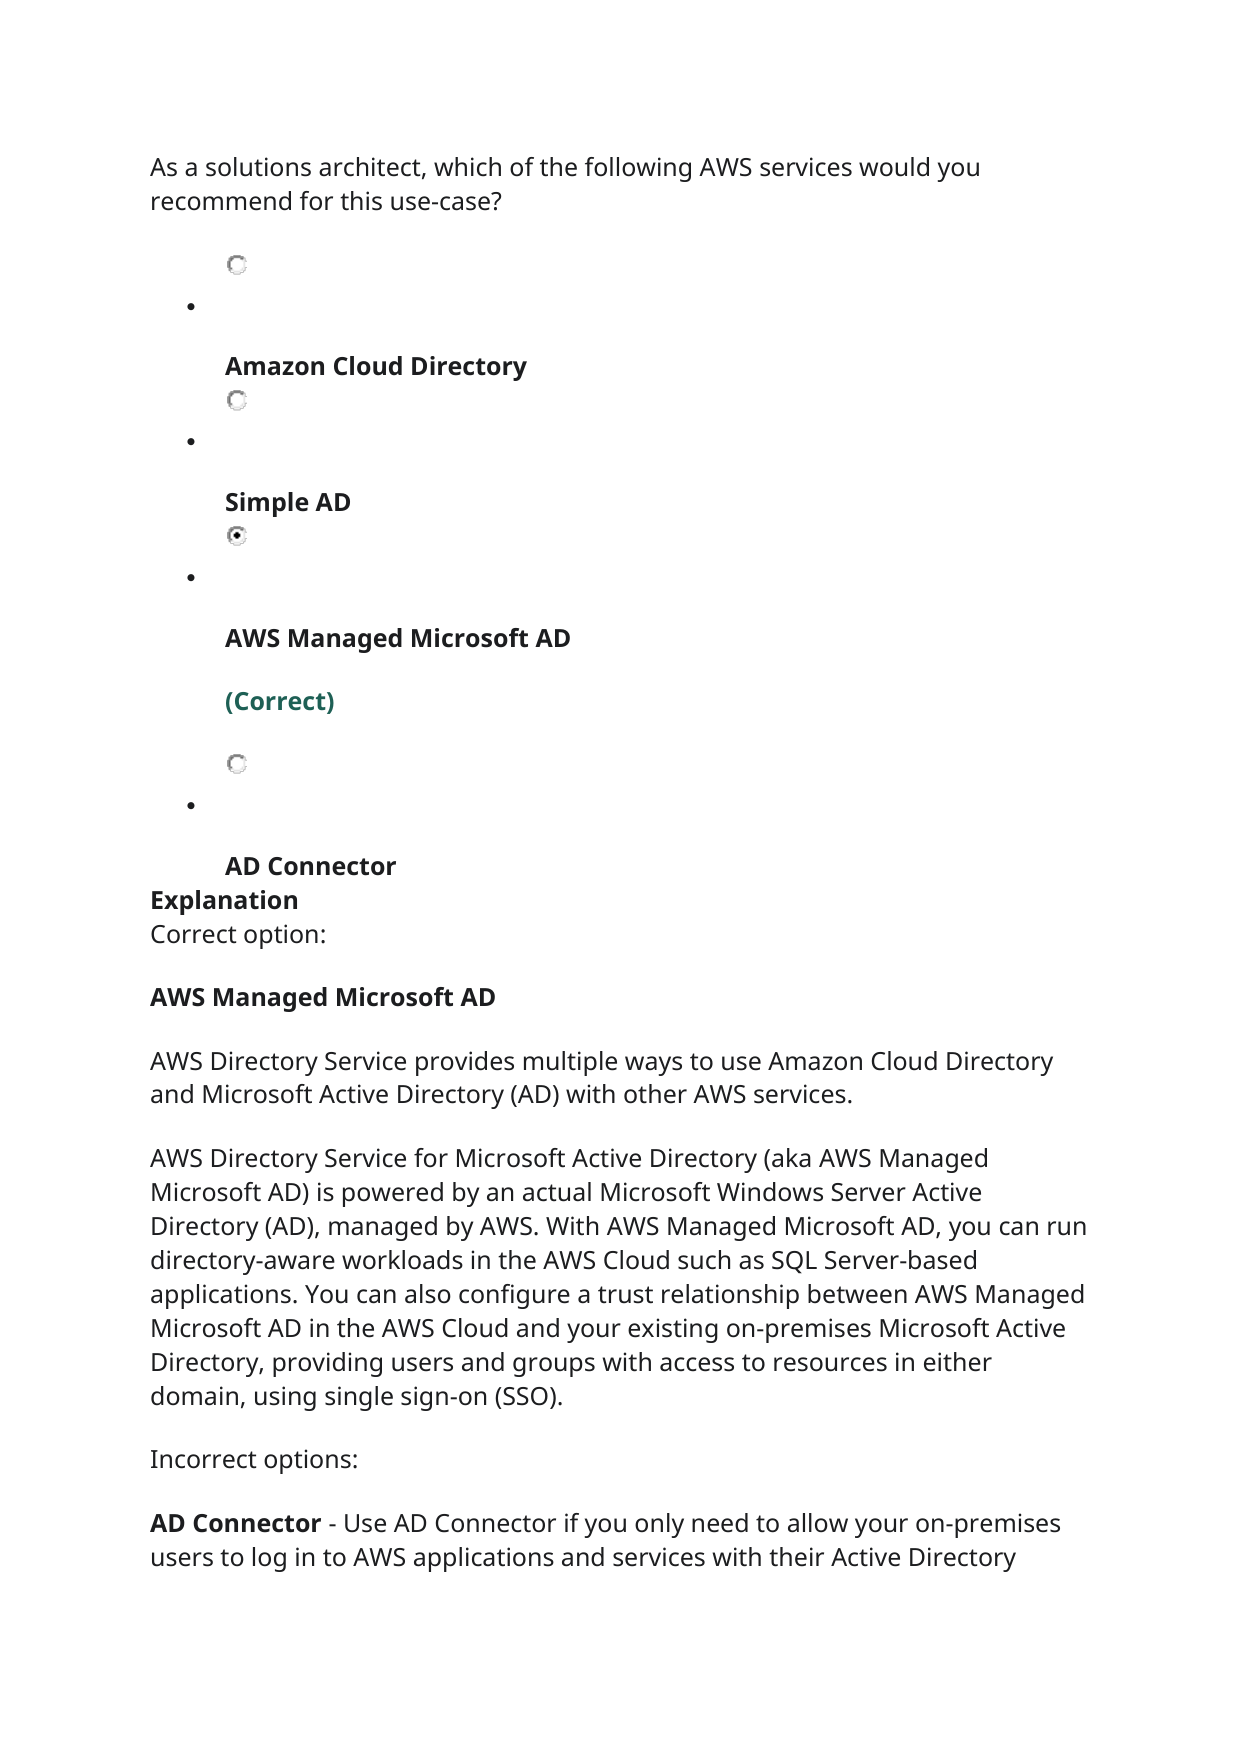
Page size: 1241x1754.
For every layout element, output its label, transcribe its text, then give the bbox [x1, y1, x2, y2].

text AWS Directory Service for Microsoft Active Directory (aka AWS Managed Microsoft AD) is powered by an actual Microsoft Windows Server Active Directory (AD), managed by AWS. With AWS Managed Microsoft AD, you can run directory-aware workloads in the AWS Cloud such as SQL Server-based applications. You can also configure a trust relationship between AWS Managed Microsoft AD in the AWS Cloud and your existing on-premises Microsoft Active Directory, providing users and groups with access to resources in either domain, using single sign-on (SSO). [150, 1140, 1090, 1413]
text (Correct) [225, 684, 1090, 718]
text Amazon Cloud Directory [225, 349, 1090, 383]
text AWS Managed Microsoft AD [225, 620, 1090, 654]
text AD Connector [225, 848, 1090, 883]
text Correct option: [150, 917, 1090, 951]
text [150, 1505, 1090, 1573]
text Incorrect options: [150, 1442, 1090, 1476]
text As a solutions architect, which of the following AWS services would you recommend for this use-case? [150, 150, 1090, 218]
text AWS Directory Service provides multiple ways to use Amazon Cloud Directory and Microsoft Active Directory (AD) with other AWS services. [150, 1043, 1090, 1111]
text Explanation [150, 883, 1090, 917]
text AWS Managed Microsoft AD [150, 980, 1090, 1014]
text Simple AD [225, 485, 1090, 519]
